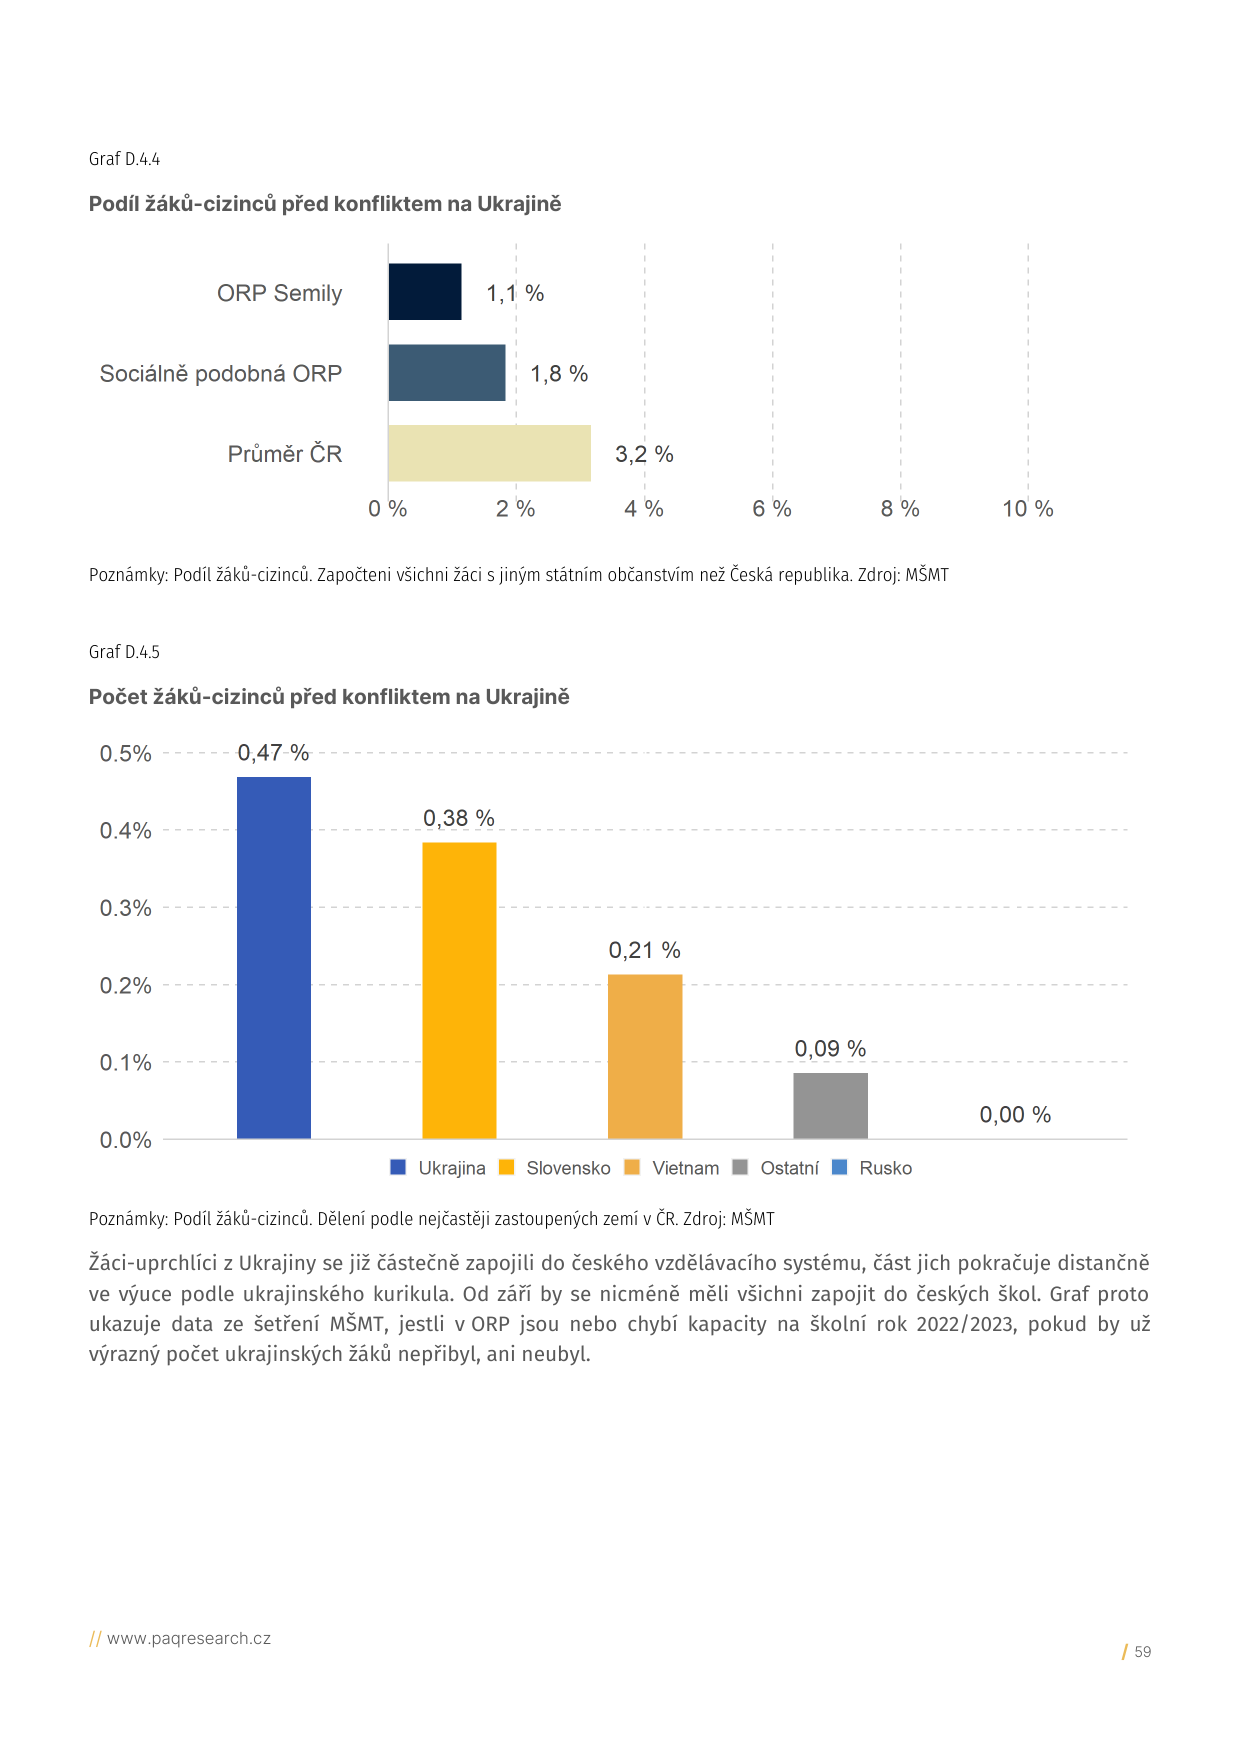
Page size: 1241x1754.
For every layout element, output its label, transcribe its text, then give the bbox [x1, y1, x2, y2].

text Graf D.4.5 [89, 641, 1152, 663]
text Graf D.4.4 [89, 148, 1152, 170]
picture [88, 709, 1139, 1191]
text Podíl žáků-cizinců před konfliktem na Ukrajině [89, 186, 1152, 216]
text Žáci-uprchlíci z Ukrajiny se již částečně zapojili do českého vzdělávacího systému, část jich pokračuje distančně ve výuce podle ukrajinského kurikula. Od září by se nicméně měli všichni zapojit do českých škol. Graf proto ukazuje data ze šetření MŠMT, jestli v ORP jsou nebo chybí kapacity na školní rok 2022/2023, pokud by už výrazný počet ukrajinských žáků nepřibyl, ani neubyl. [89, 1246, 1152, 1367]
text Poznámky: Podíl žáků-cizinců. Započteni všichni žáci s jiným státním občanstvím než Česká republika. Zdroj: MŠMT [89, 564, 1152, 587]
text Poznámky: Podíl žáků-cizinců. Dělení podle nejčastěji zastoupených zemí v ČR. Zdroj: MŠMT [89, 1208, 1152, 1230]
picture [88, 216, 1139, 548]
text Počet žáků-cizinců před konfliktem na Ukrajině [89, 679, 1152, 709]
